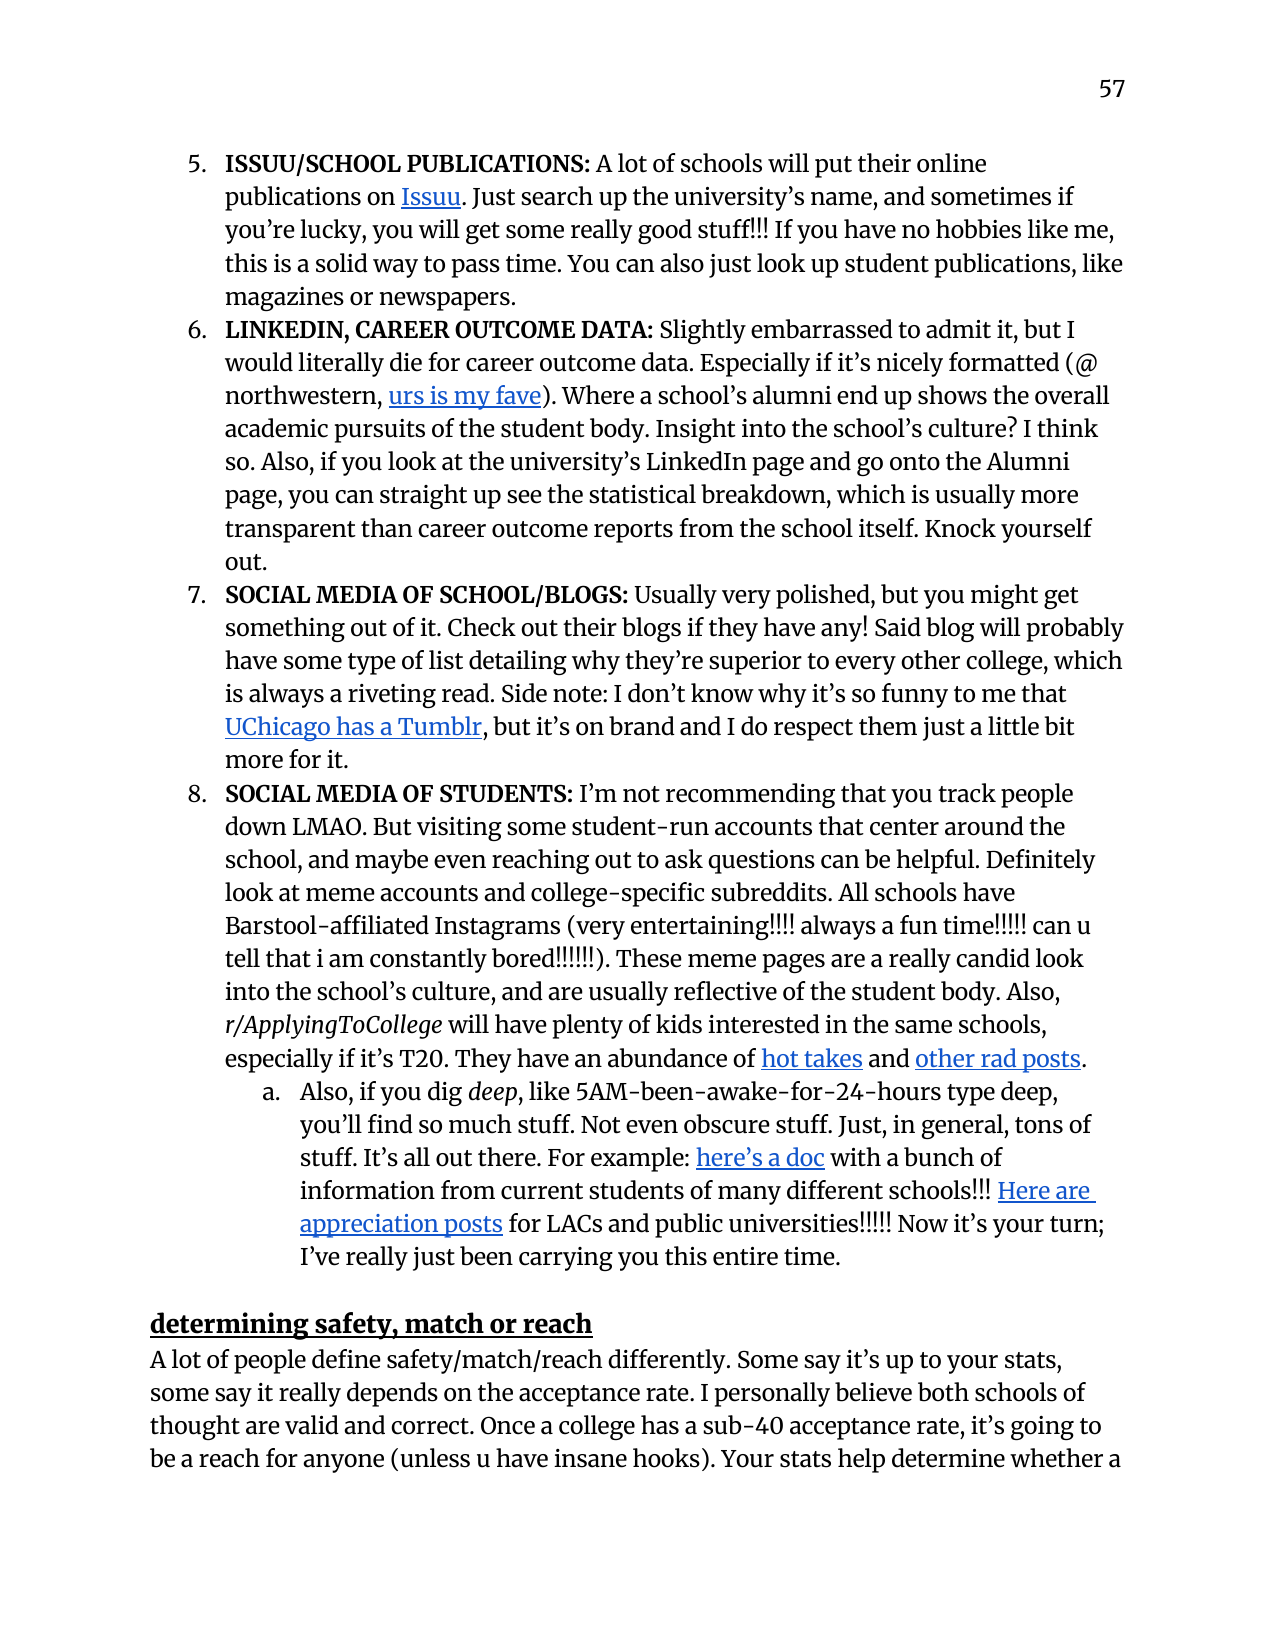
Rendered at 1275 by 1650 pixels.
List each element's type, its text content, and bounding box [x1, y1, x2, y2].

list SOCIAL MEDIA OF STUDENTS: I’m not recommending that you track people down LMAO. But visiting some student-run accounts that center around the school, and maybe even reaching out to ask questions can be helpful. Definitely look at meme accounts and college-specific subreddits. All schools have Barstool-affiliated Instagrams (very entertaining!!!! always a fun time!!!!! can u tell that i am constantly bored!!!!!!). These meme pages are a really candid look into the school’s culture, and are usually reflective of the student body. Also, r/ApplyingToCollege will have plenty of kids interested in the same schools, especially if it’s T20. They have an abundance of hot takes and other rad posts. [187, 779, 1125, 1073]
list Also, if you dig deep, like 5AM-been-awake-for-24-hours type deep, you’ll find so much stuff. Not even obscure stuff. Just, in general, tons of stuff. It’s all out there. For example: here’s a doc with a bunch of information from current students of many different schools!!! Here are appreciation posts for LACs and public universities!!!!! Now it’s your turn; I’ve really just been carrying you this entire time. [262, 1077, 1125, 1272]
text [150, 1346, 1125, 1474]
list ISSUU/SCHOOL PUBLICATIONS: A lot of schools will put their online publications on Issuu. Just search up the university’s name, and sometimes if you’re lucky, you will get some really good stuff!!! If you have no hobbies like me, this is a solid way to pass time. You can also just look up student publications, like magazines or newspapers. [187, 150, 1125, 311]
subtitle determining safety, match or reach [150, 1309, 1125, 1341]
list LINKEDIN, CAREER OUTCOME DATA: Slightly embarrassed to admit it, but I would literally die for career outcome data. Especially if it’s nicely formatted (@ northwestern, urs is my fave). Where a school’s alumni end up shows the overall academic pursuits of the student body. Insight into the school’s culture? I think so. Also, if you look at the university’s LinkedIn page and go onto the Alumni page, you can straight up see the statistical breakdown, which is usually more transparent than career outcome reports from the school itself. Knock yourself out. [187, 316, 1125, 576]
list SOCIAL MEDIA OF SCHOOL/BLOGS: Usually very polished, but you might get something out of it. Check out their blogs if they have any! Said blog will probably have some type of list detailing why they’re superior to every other college, which is always a riveting read. Side note: I don’t know why it’s so funny to me that UChicago has a Tumblr, but it’s on brand and I do respect them just a little bit more for it. [187, 581, 1125, 775]
